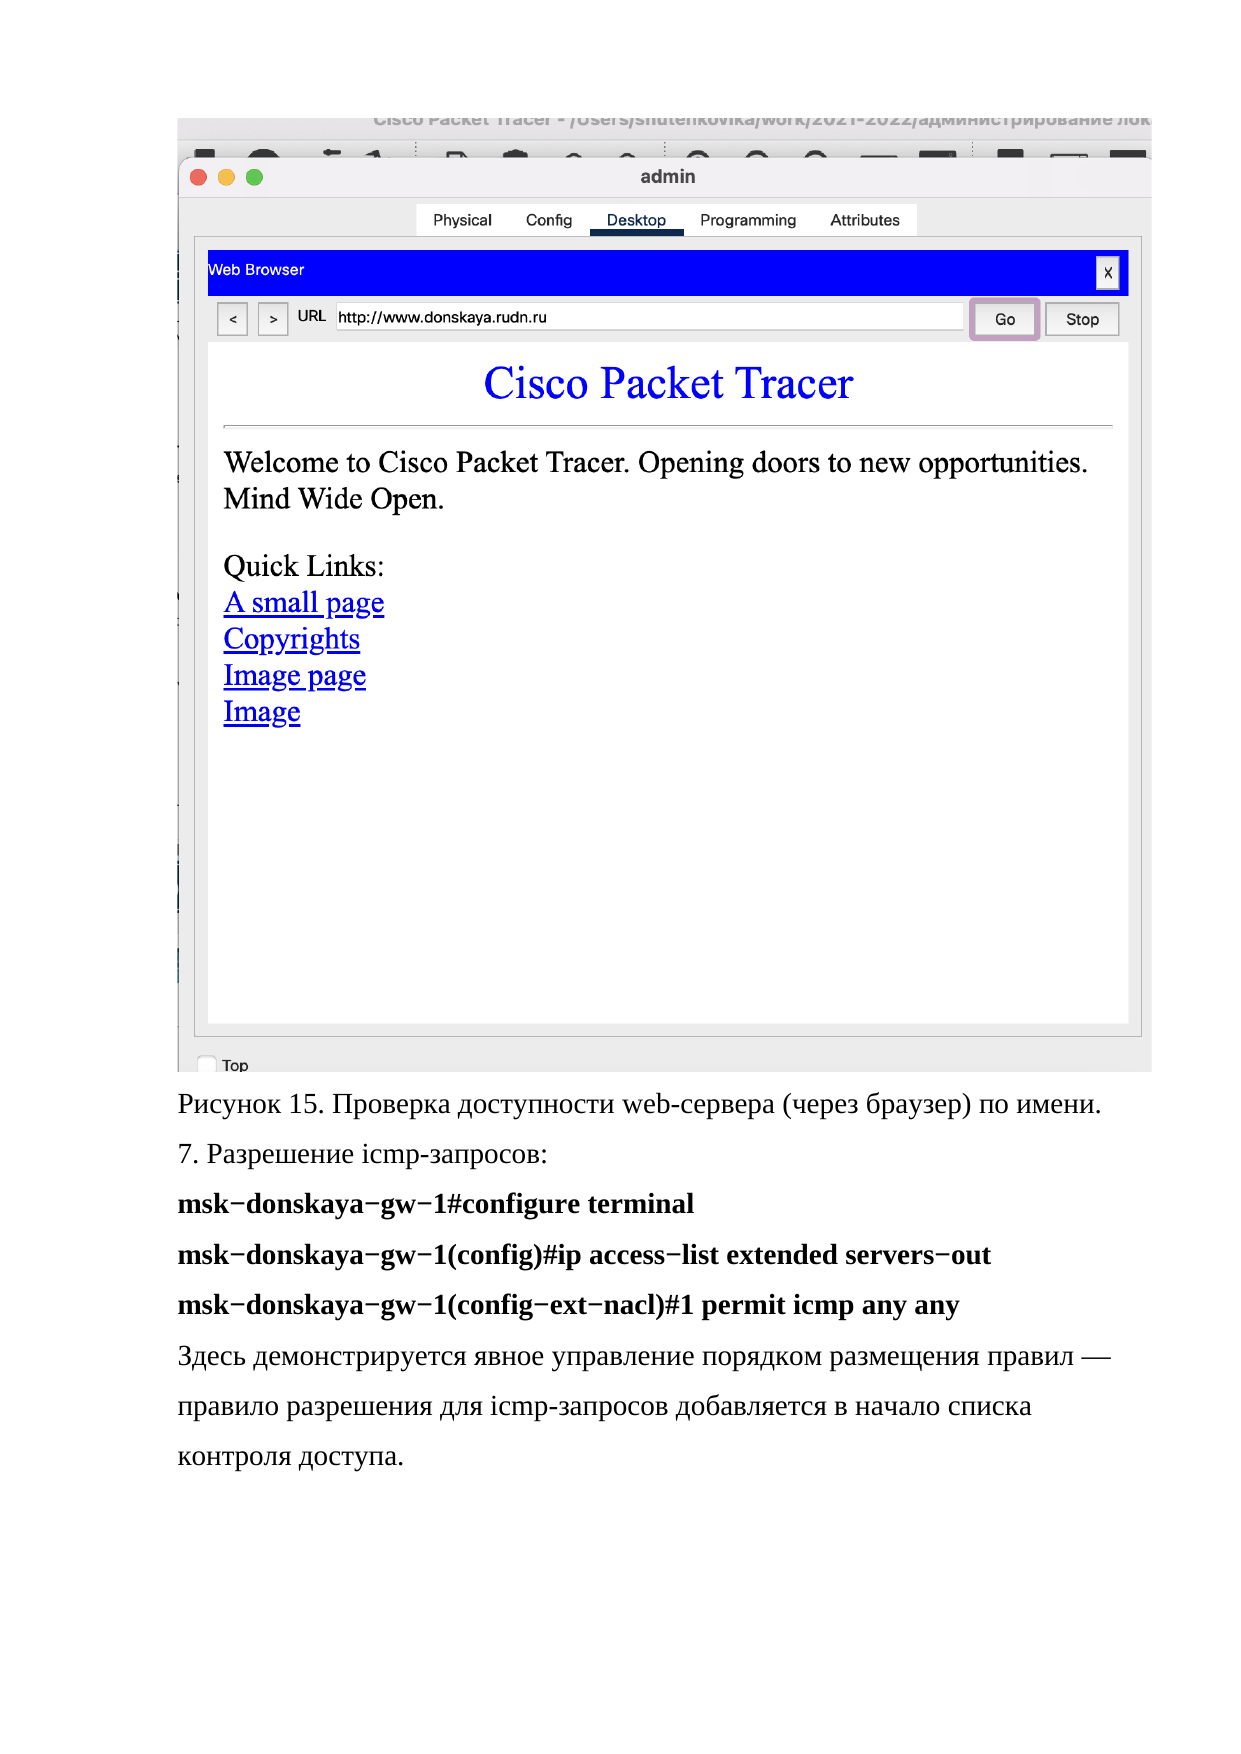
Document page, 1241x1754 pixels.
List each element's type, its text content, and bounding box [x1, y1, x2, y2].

text Здесь демонстрируется явное управление порядком размещения правил — [177, 1338, 1152, 1371]
text правило разрешения для icmp-запросов добавляется в начало списка контроля доступа. [177, 1388, 1152, 1472]
picture [177, 118, 1152, 1072]
text msk−donskaya−gw−1#configure terminal [177, 1187, 1152, 1220]
text Рисунок 15. Проверка доступности web-сервера (через браузер) по имени. [177, 1086, 1152, 1119]
text msk−donskaya−gw−1(config)#ip access−list extended servers−out [177, 1237, 1152, 1271]
text 7. Разрешение icmp-запросов: [177, 1136, 1152, 1170]
text msk−donskaya−gw−1(config−ext−nacl)#1 permit icmp any any [177, 1287, 1152, 1321]
